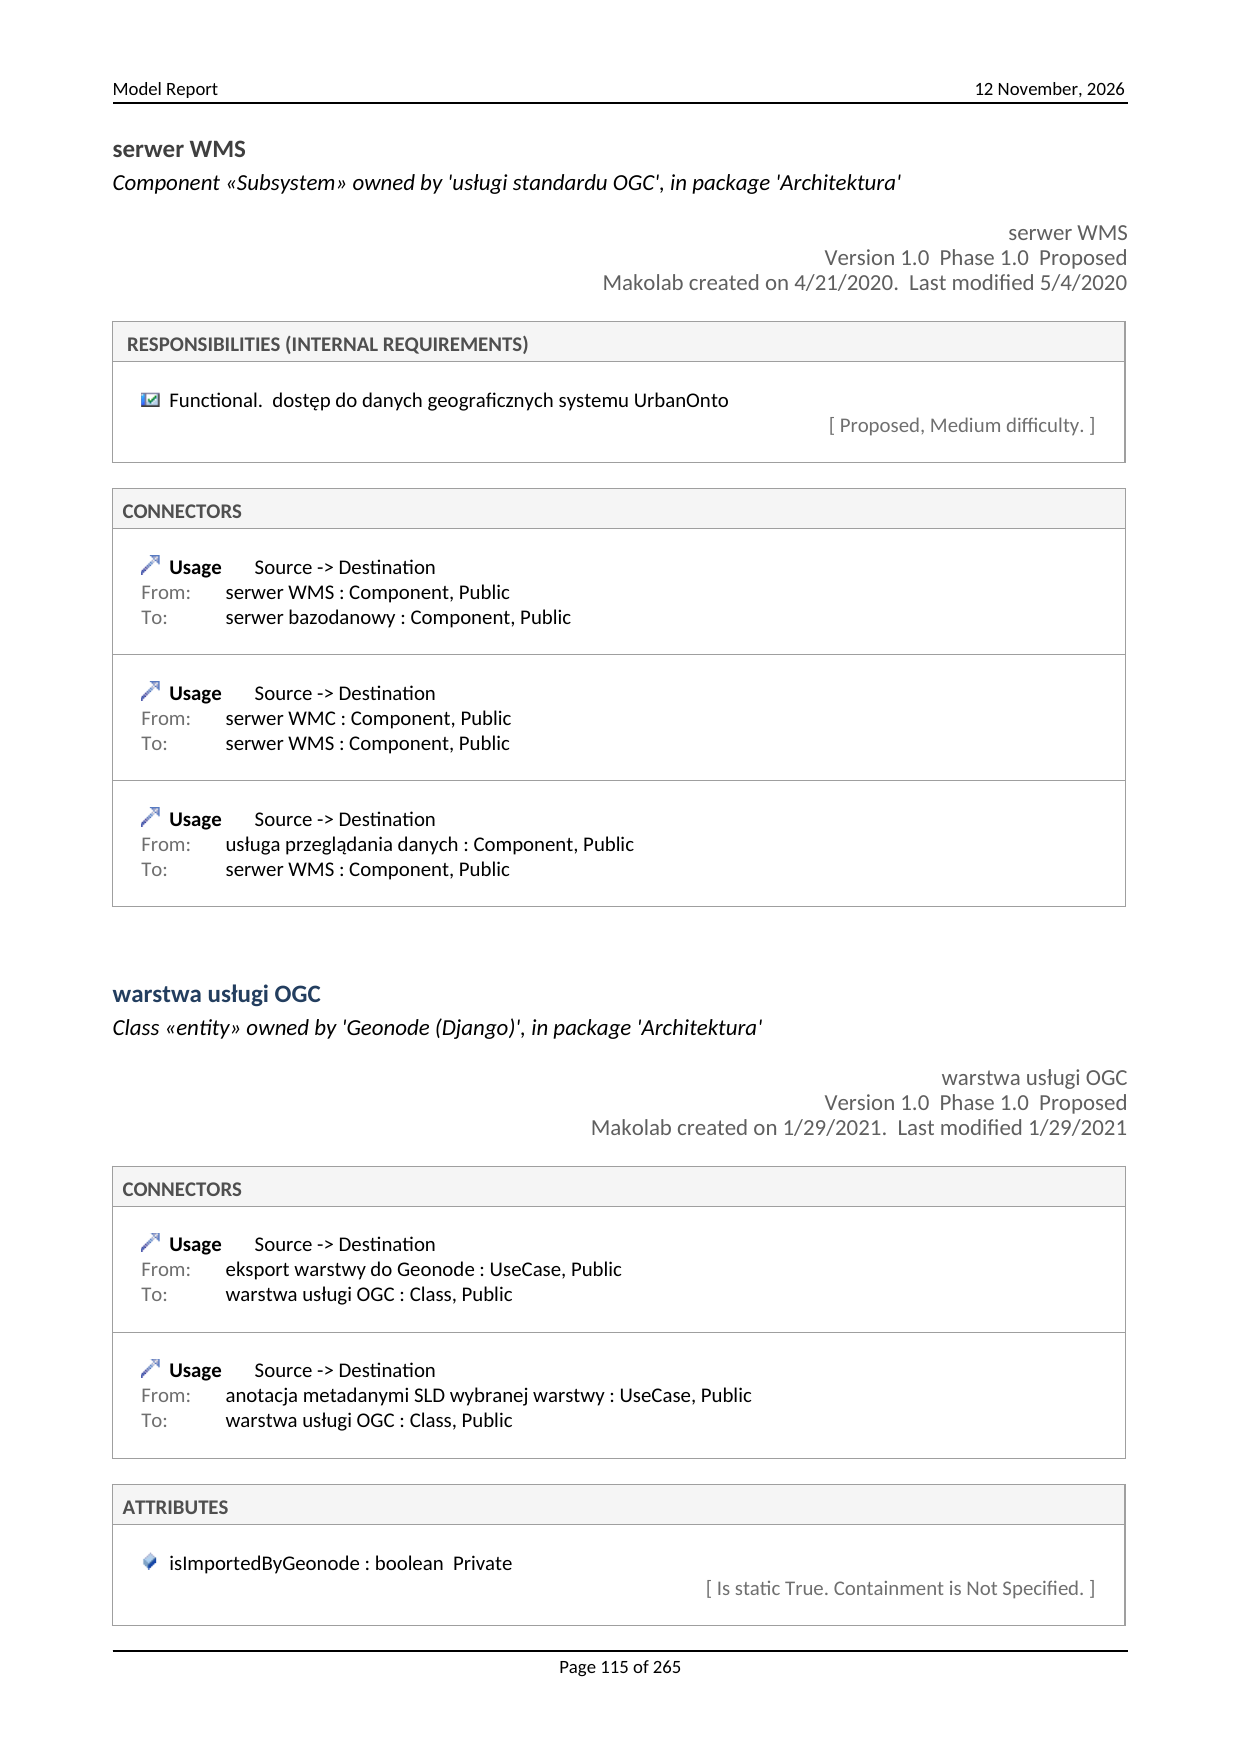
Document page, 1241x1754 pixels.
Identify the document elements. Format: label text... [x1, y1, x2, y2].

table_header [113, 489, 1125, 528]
text Class «entity» owned by 'Geonode (Django)', in package 'Architektura' [112, 1016, 1128, 1041]
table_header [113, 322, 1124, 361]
subtitle warstwa usługi OGC [112, 982, 1128, 1007]
text warstwa usługi OGC [112, 1066, 1128, 1091]
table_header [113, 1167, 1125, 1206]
text Version 1.0 Phase 1.0 Proposed [112, 246, 1128, 271]
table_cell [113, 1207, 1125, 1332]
subtitle serwer WMS [112, 137, 1128, 162]
text Makolab created on 4/21/2020. Last modified 5/4/2020 [112, 271, 1128, 296]
picture [141, 388, 160, 407]
text Component «Subsystem» owned by 'usługi standardu OGC', in package 'Architektura' [112, 171, 1128, 196]
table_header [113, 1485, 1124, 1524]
text Makolab created on 1/29/2021. Last modified 1/29/2021 [112, 1116, 1128, 1141]
picture [141, 681, 160, 701]
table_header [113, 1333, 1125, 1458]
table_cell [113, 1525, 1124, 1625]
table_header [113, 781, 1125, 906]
text Version 1.0 Phase 1.0 Proposed [112, 1091, 1128, 1116]
picture [141, 1359, 160, 1378]
picture [141, 807, 160, 827]
picture [141, 1551, 160, 1570]
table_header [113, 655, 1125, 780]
picture [141, 555, 160, 575]
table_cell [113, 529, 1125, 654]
picture [141, 1233, 160, 1252]
text serwer WMS [112, 221, 1128, 246]
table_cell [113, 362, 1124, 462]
